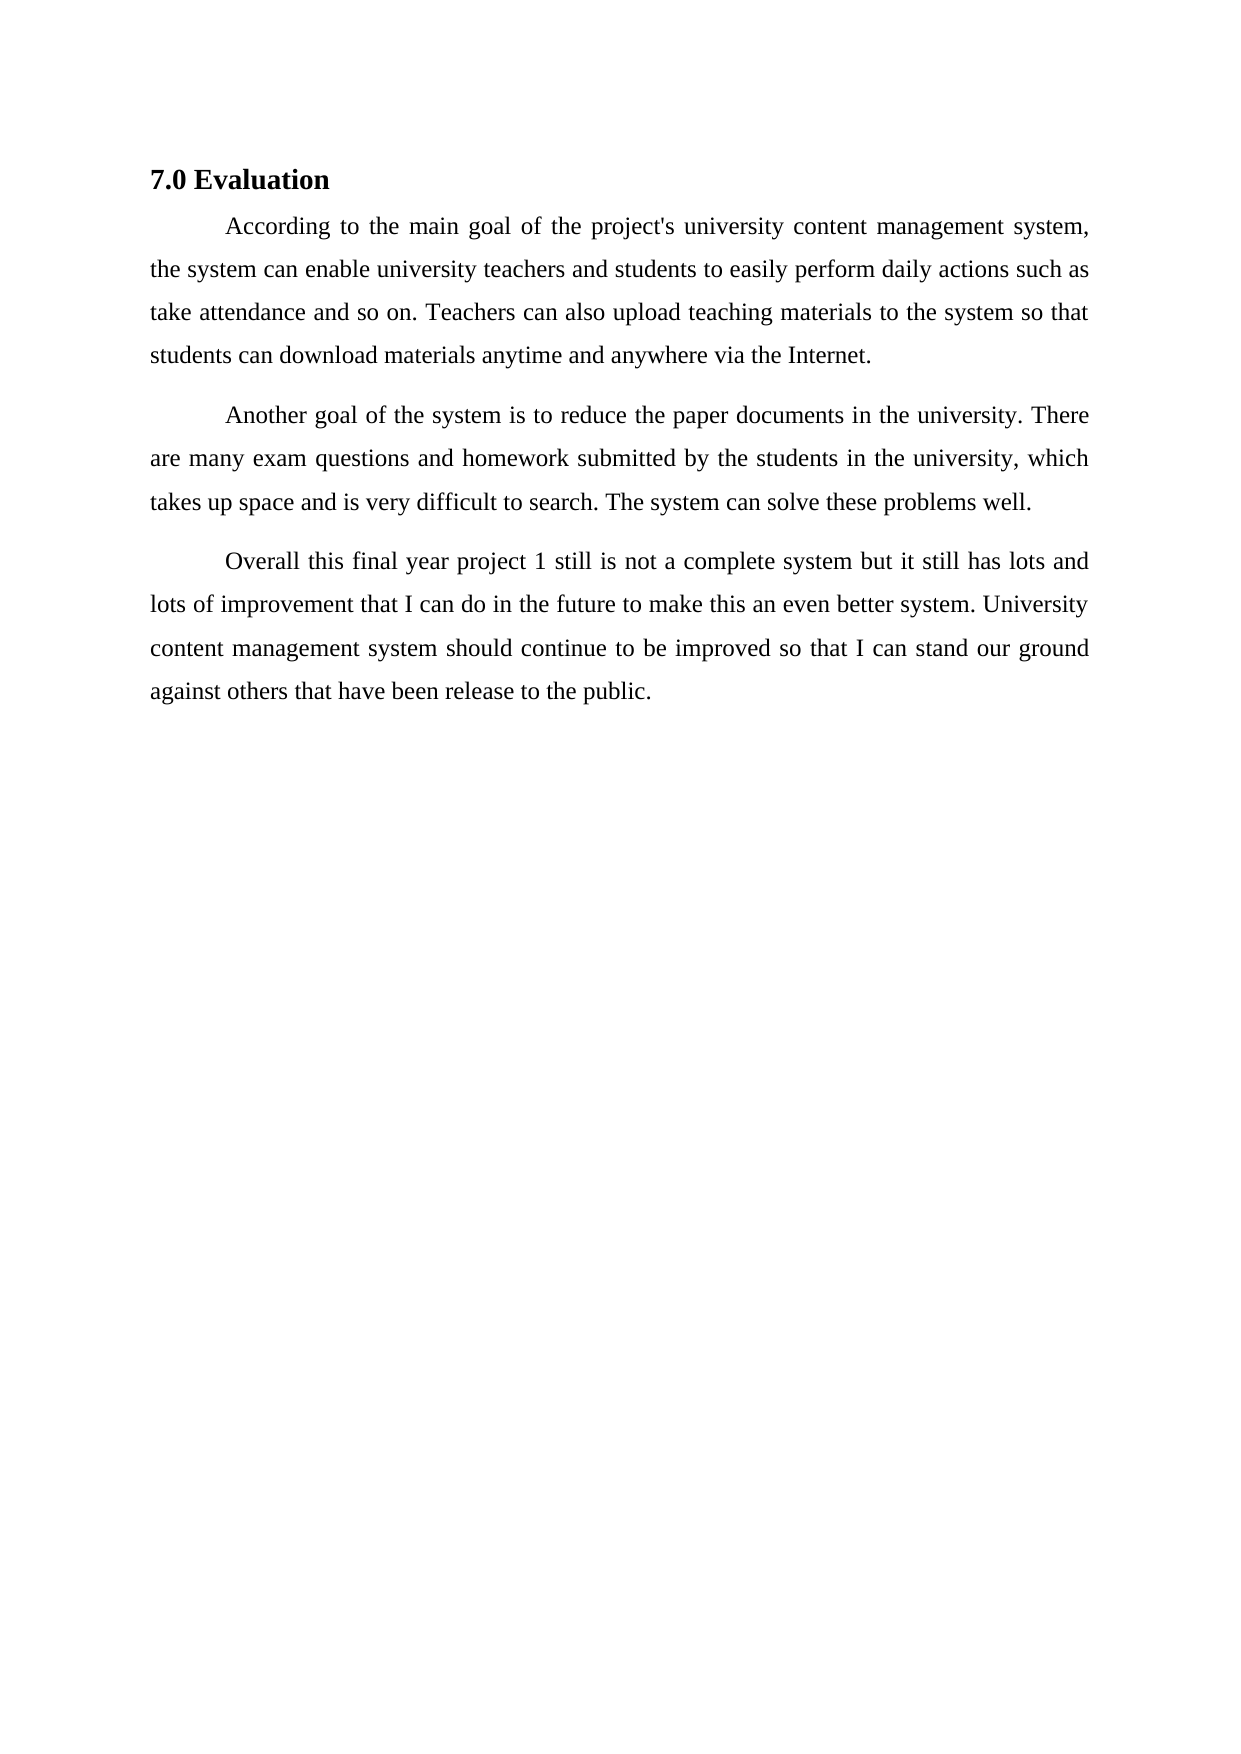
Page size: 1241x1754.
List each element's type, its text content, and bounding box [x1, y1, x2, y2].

text Overall this final year project 1 still is not a complete system but it still has lots and lots of improvement that I can do in the future to make this an even better system. University content management system should continue to be improved so that I can stand our ground against others that have been release to the public. [150, 546, 1090, 704]
subtitle 7.0 Evaluation [150, 162, 1090, 196]
text According to the main goal of the project's university content management system, the system can enable university teachers and students to easily perform daily actions such as take attendance and so on. Teachers can also upload teaching materials to the system so that students can download materials anytime and anywhere via the Internet. [150, 211, 1090, 369]
text Another goal of the system is to reduce the paper documents in the university. There are many exam questions and homework submitted by the students in the university, which takes up space and is very difficult to search. The system can solve these problems well. [150, 400, 1090, 515]
